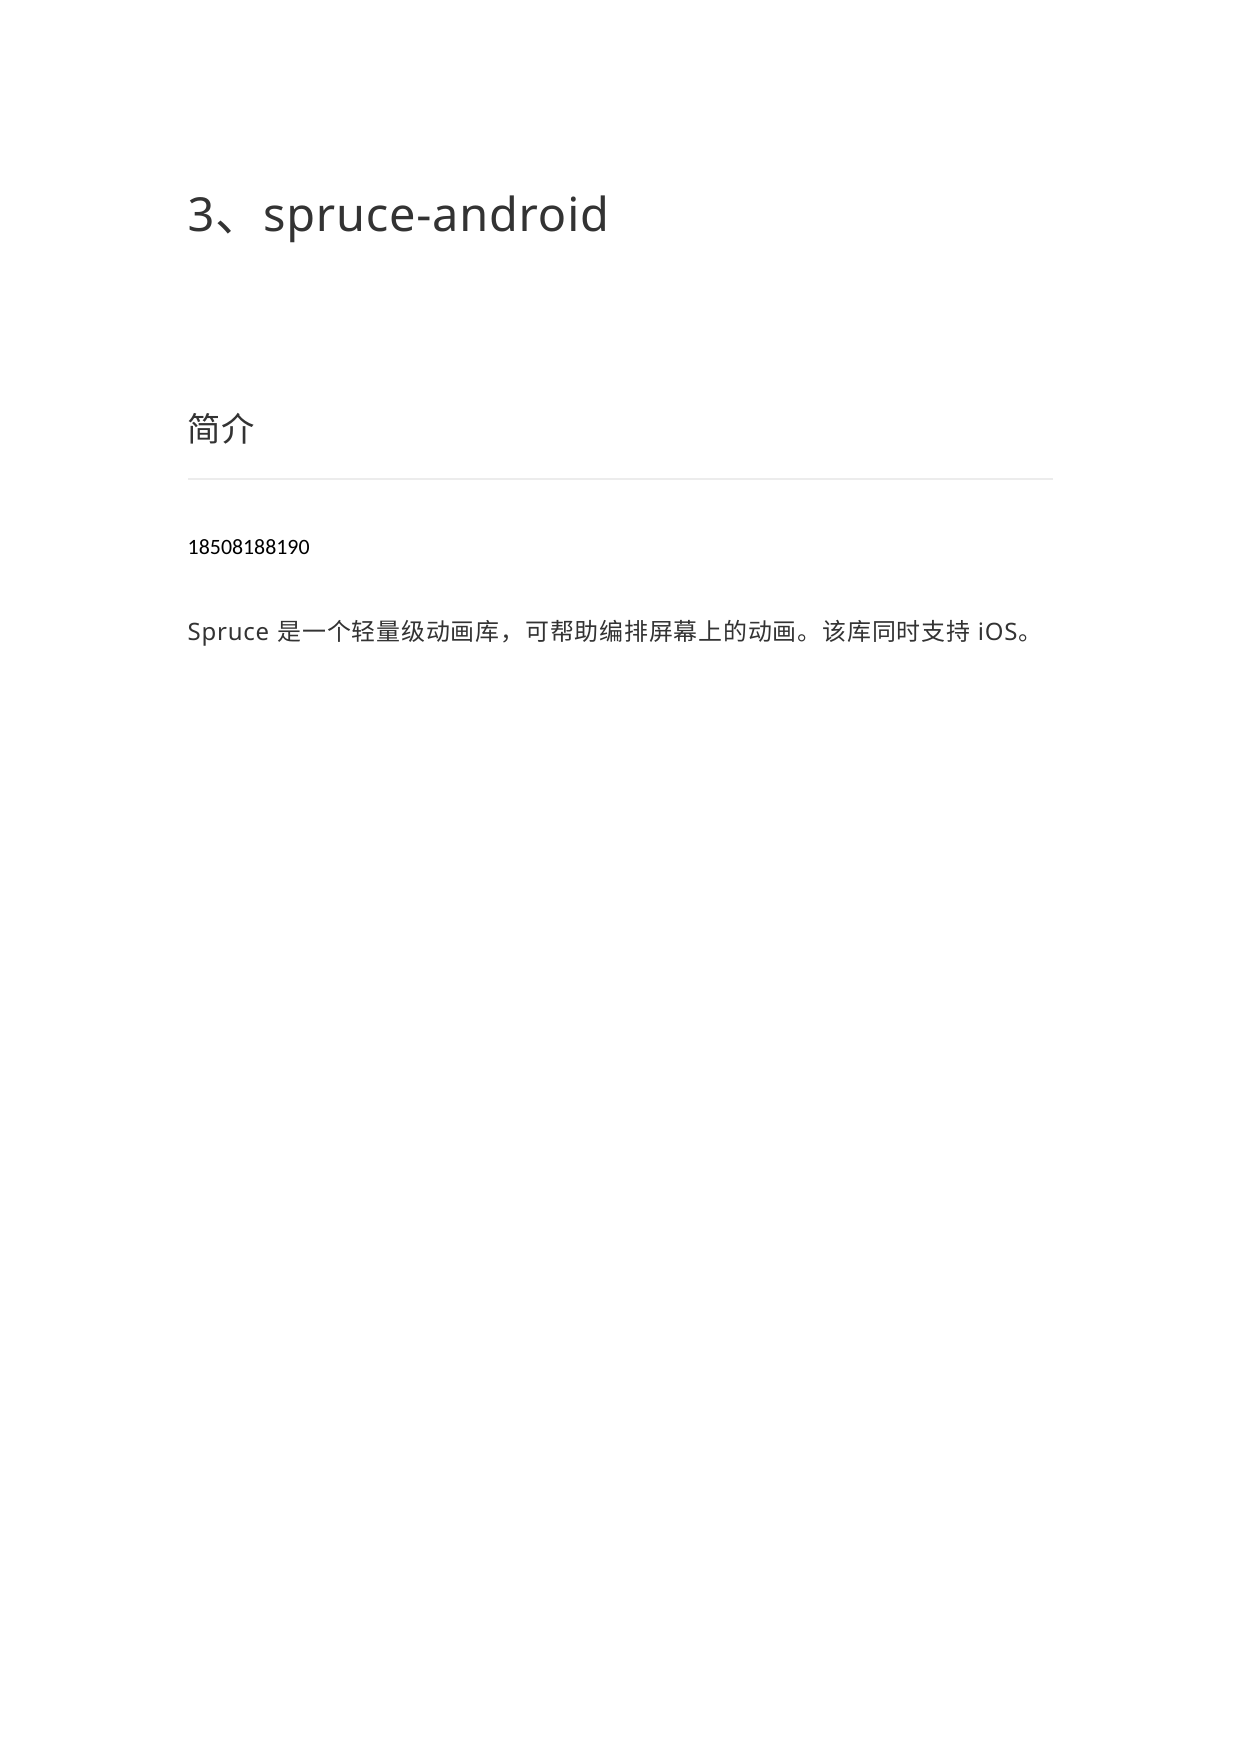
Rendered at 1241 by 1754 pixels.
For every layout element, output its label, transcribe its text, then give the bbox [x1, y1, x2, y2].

text 18508188190 [187, 531, 1053, 563]
subtitle 简介 [187, 394, 1053, 480]
text Spruce 是一个轻量级动画库，可帮助编排屏幕上的动画。该库同时支持 iOS。 [187, 597, 1053, 662]
subtitle 3、spruce-android [187, 162, 1053, 259]
